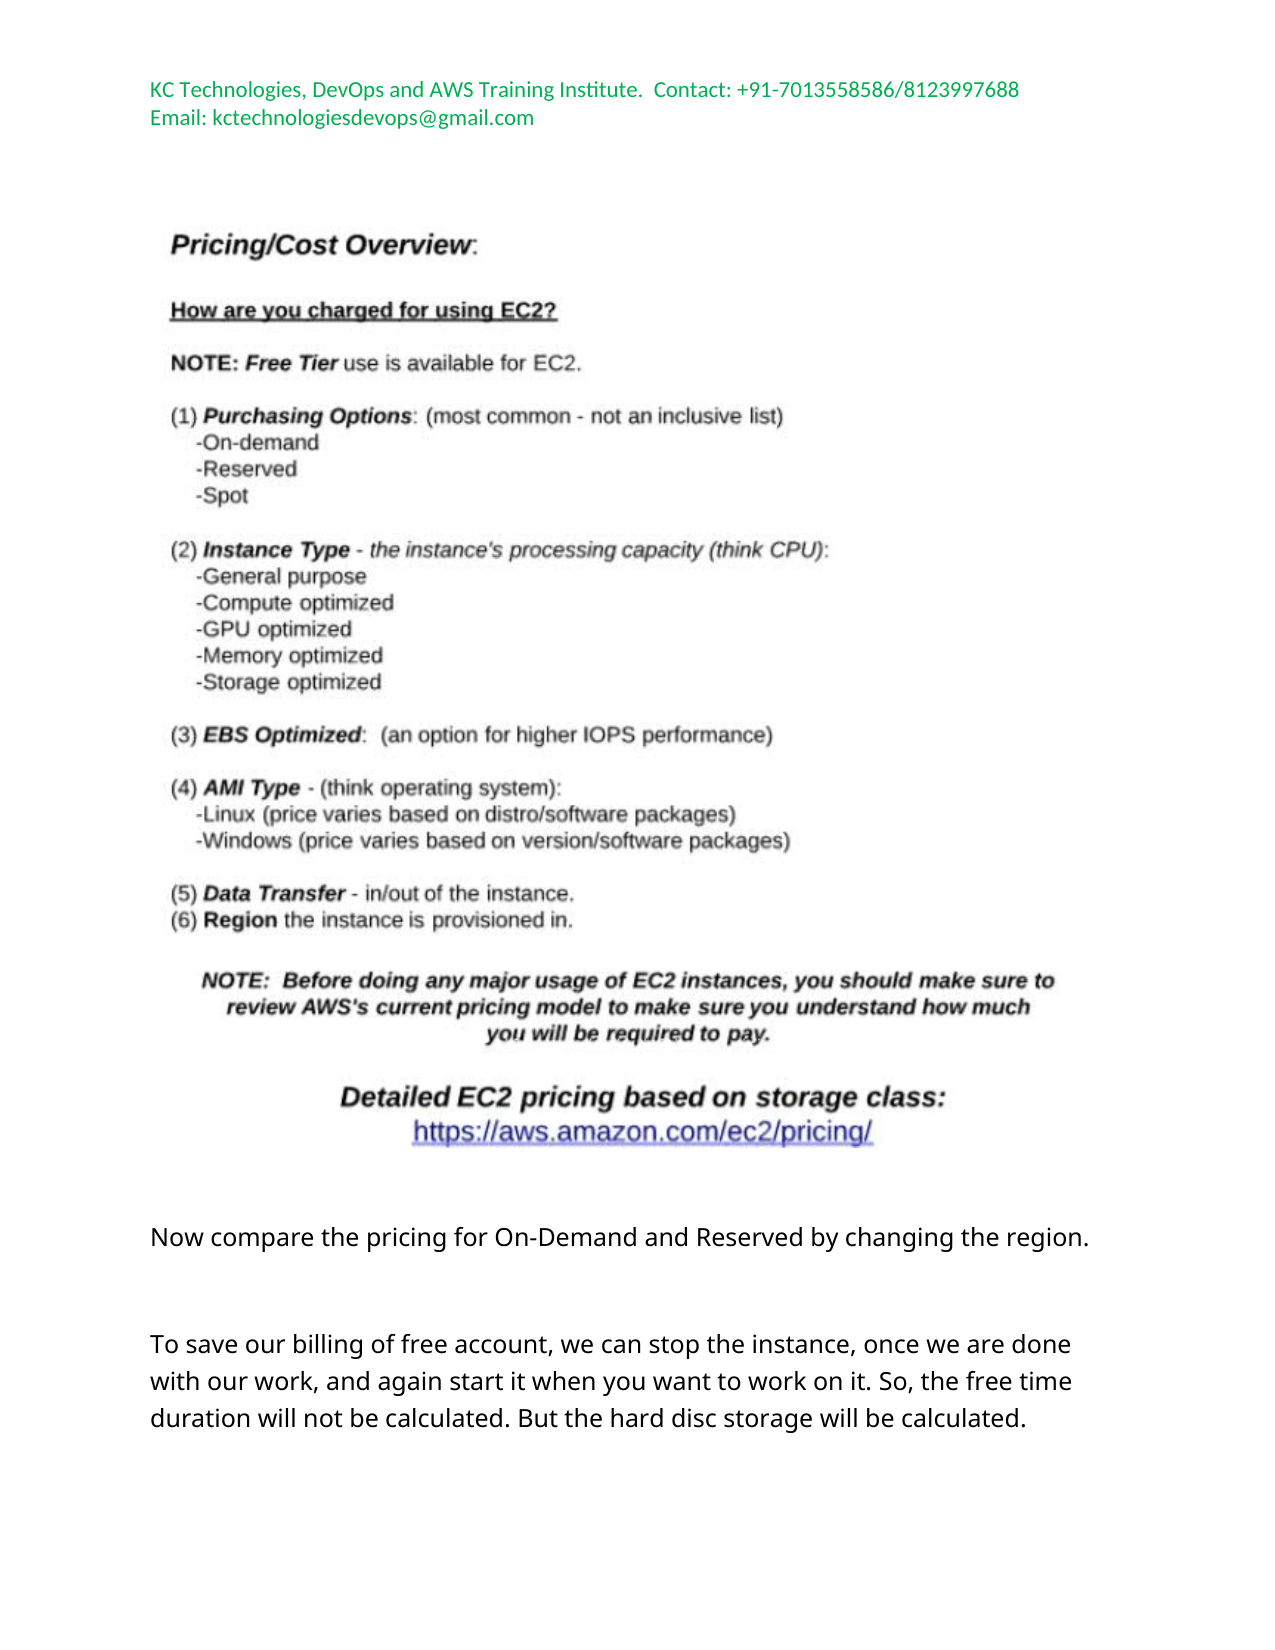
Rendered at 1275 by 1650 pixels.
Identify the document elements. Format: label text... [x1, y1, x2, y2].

picture [150, 203, 1125, 1148]
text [150, 1327, 1125, 1471]
text Now compare the pricing for On-Demand and Reserved by changing the region. [150, 1220, 1125, 1254]
